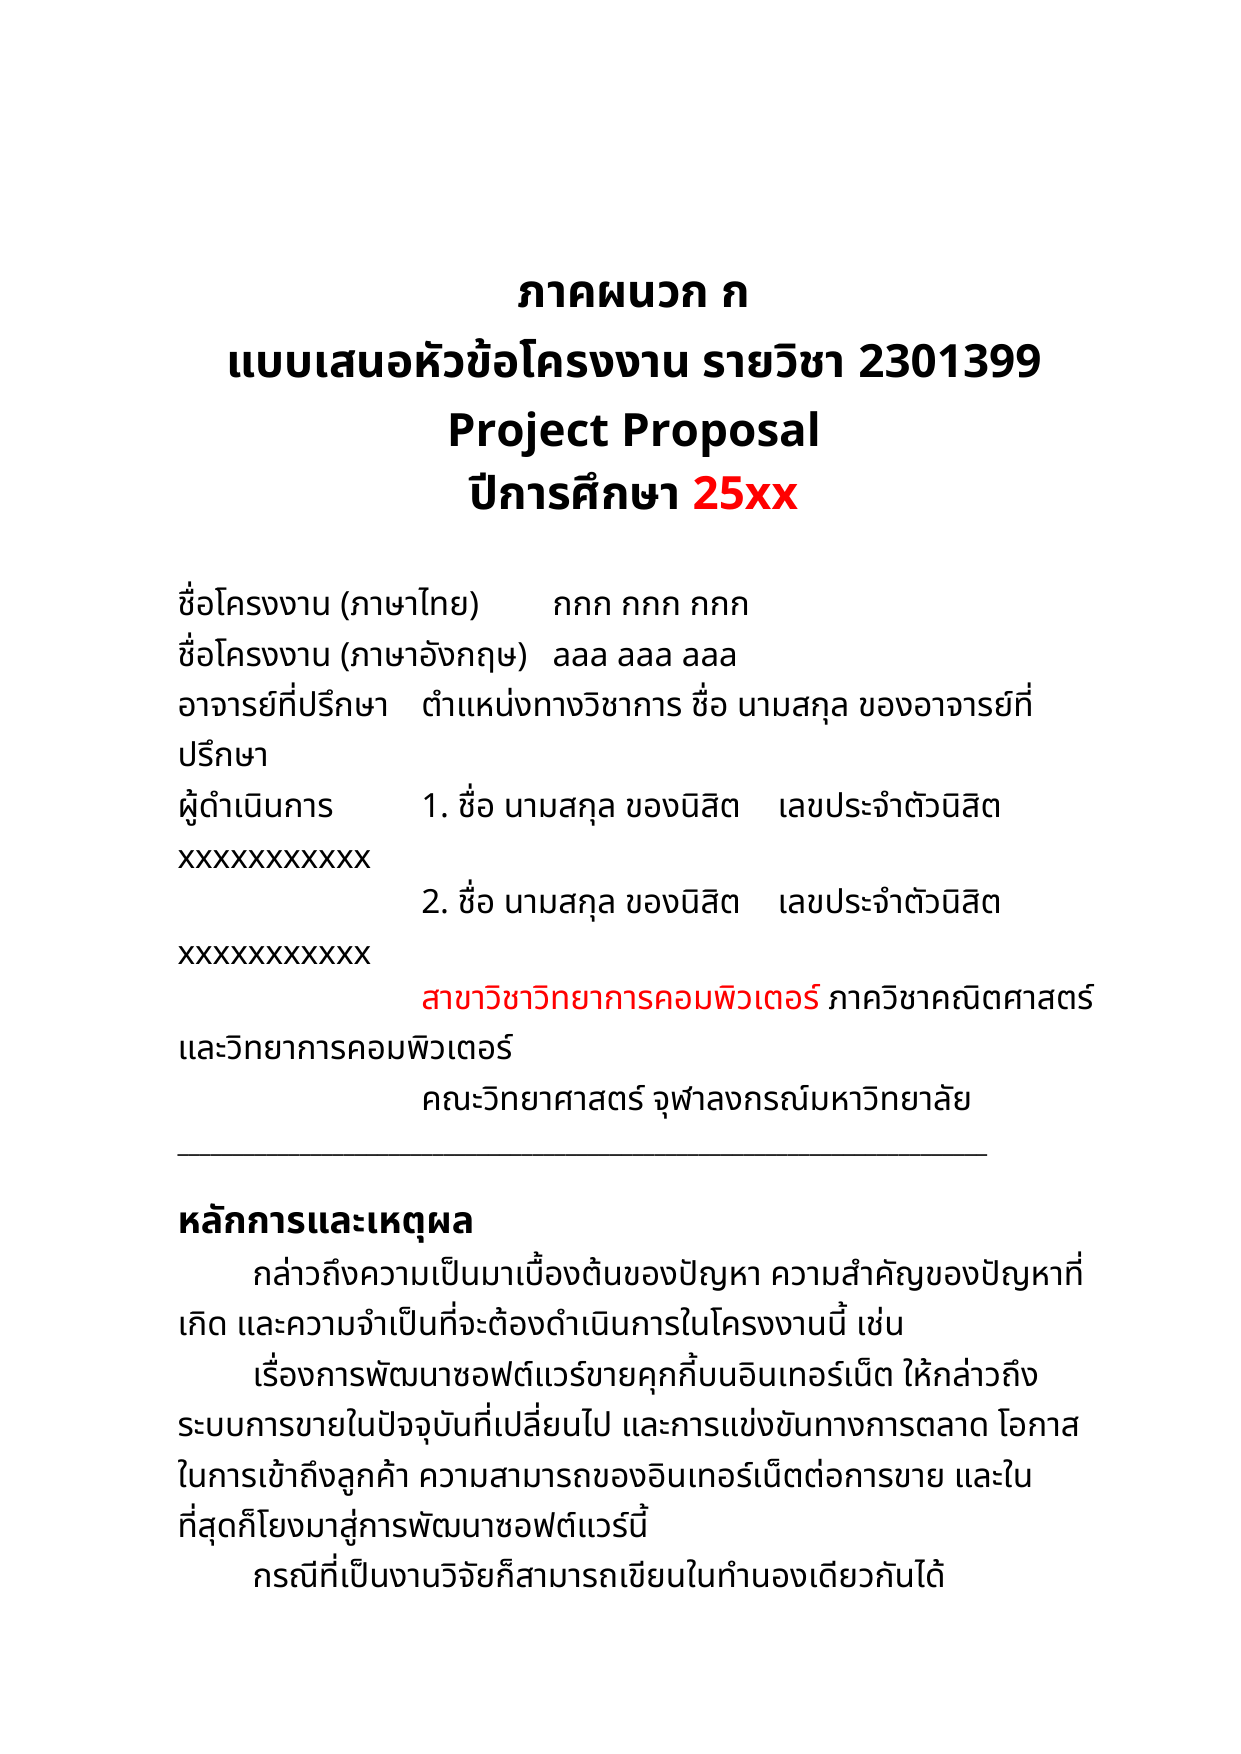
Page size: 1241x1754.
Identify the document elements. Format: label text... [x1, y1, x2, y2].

text เรื่องการพัฒนาซอฟต์แวร์ขายคุกกี้บนอินเทอร์เน็ต ให้กล่าวถึงระบบการขายในปัจจุบันที่เปลี่ยนไป และการแข่งขันทางการตลาด โอกาสในการเข้าถึงลูกค้า ความสามารถของอินเทอร์เน็ตต่อการขาย และในที่สุดก็โยงมาสู่การพัฒนาซอฟต์แวร์นี้ [177, 1351, 1090, 1552]
text กล่าวถึงความเป็นมาเบื้องต้นของปัญหา ความสำคัญของปัญหาที่เกิด และความจำเป็นที่จะต้องดำเนินการในโครงงานนี้ เช่น [177, 1250, 1090, 1351]
text ชื่อโครงงาน (ภาษาไทย) กกก กกก กกก [177, 580, 1107, 630]
text ภาคผนวก ก แบบเสนอหัวข้อโครงงาน รายวิชา 2301399 Project Proposal ปีการศึกษา 25xx [177, 259, 1090, 530]
text กรณีที่เป็นงานวิจัยก็สามารถเขียนในทำนองเดียวกันได้ [177, 1552, 1090, 1603]
text ผู้ดำเนินการ 1. ชื่อ นามสกุล ของนิสิต เลขประจำตัวนิสิต xxxxxxxxxxx [177, 782, 1107, 878]
text คณะวิทยาศาสตร์ จุฬาลงกรณ์มหาวิทยาลัย [177, 1075, 1107, 1125]
text อาจารย์ที่ปรึกษา ตำแหน่งทางวิชาการ ชื่อ นามสกุล ของอาจารย์ที่ปรึกษา [177, 681, 1107, 782]
text 2. ชื่อ นามสกุล ของนิสิต เลขประจำตัวนิสิต xxxxxxxxxxx [177, 878, 1107, 974]
text หลักการและเหตุผล [177, 1193, 1090, 1250]
text ชื่อโครงงาน (ภาษาอังกฤษ) aaa aaa aaa [177, 630, 1107, 681]
text สาขาวิชาวิทยาการคอมพิวเตอร์ ภาควิชาคณิตศาสตร์และวิทยาการคอมพิวเตอร์ [177, 974, 1107, 1075]
text _________________________________________________________________________ [177, 1125, 1090, 1159]
